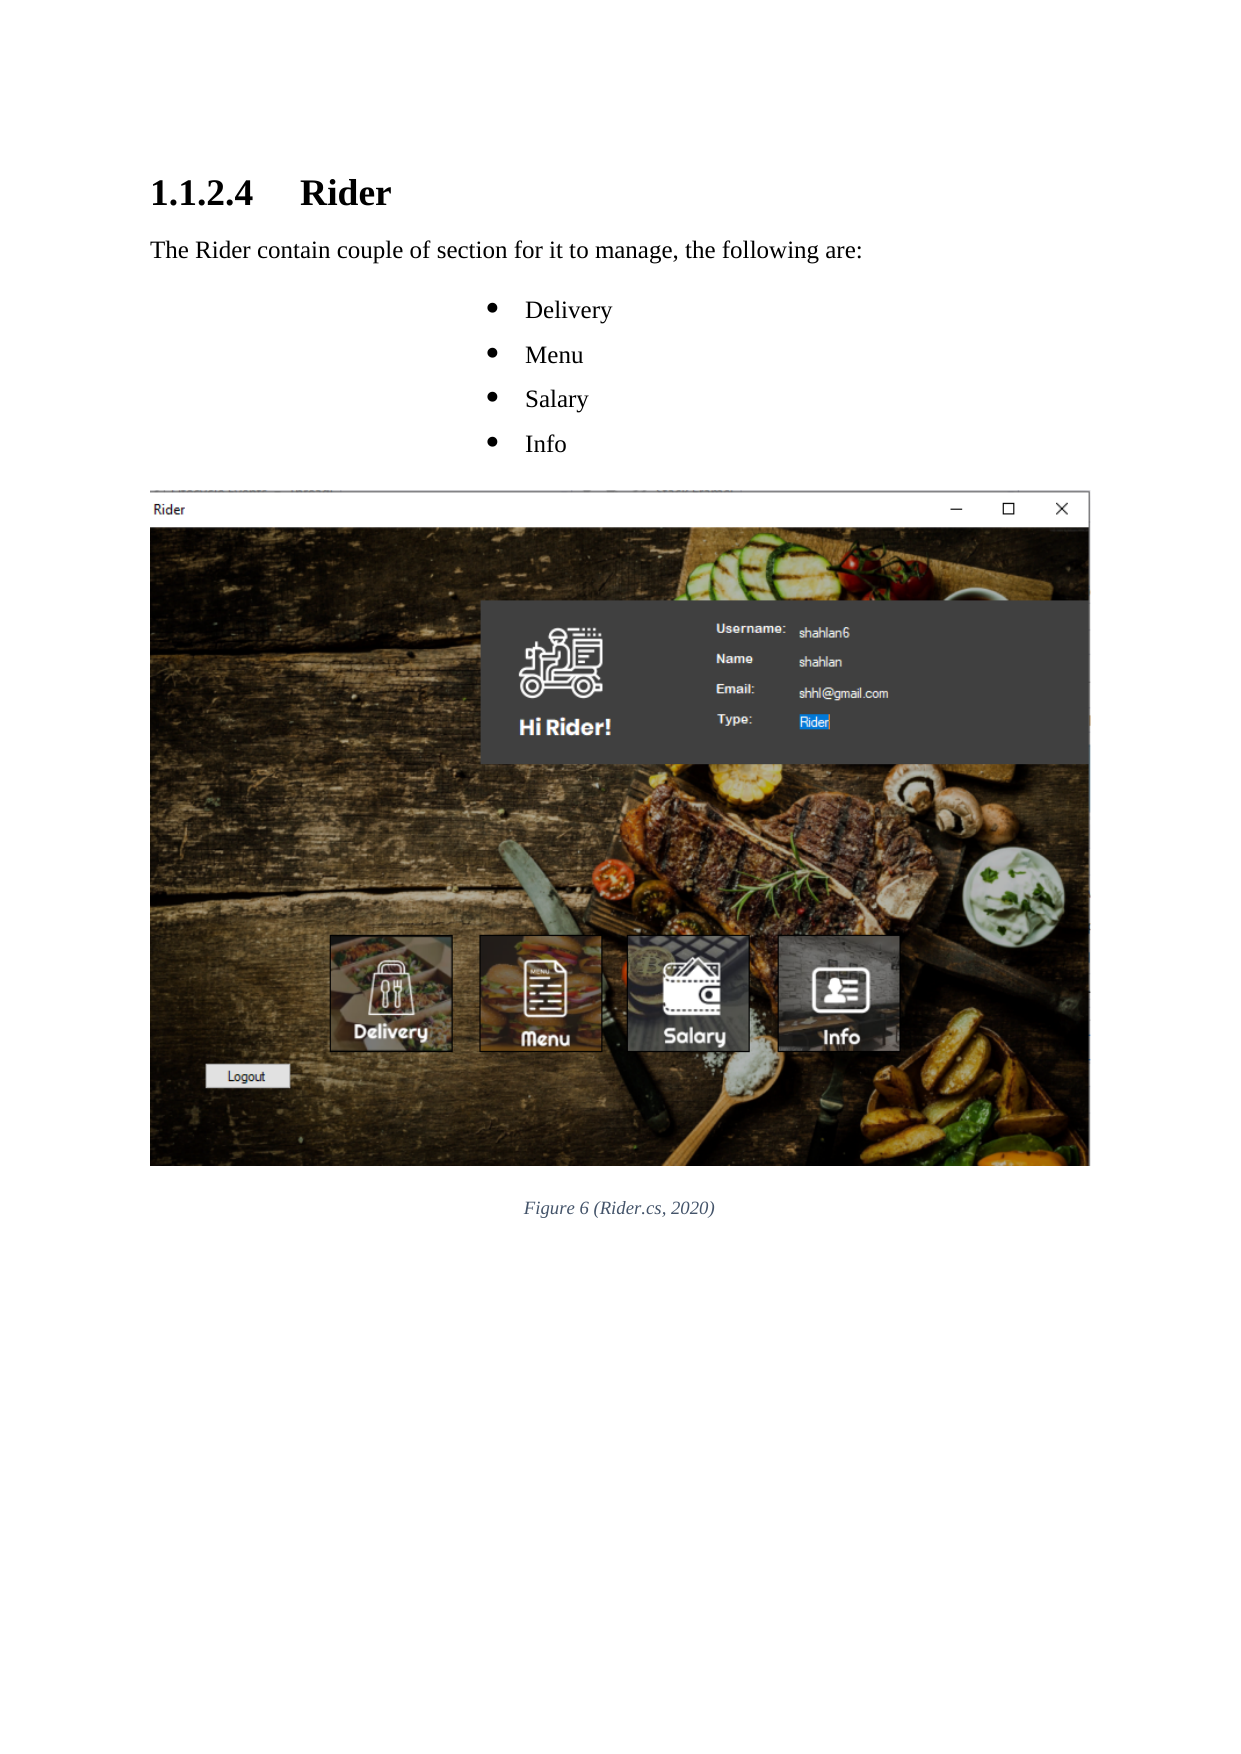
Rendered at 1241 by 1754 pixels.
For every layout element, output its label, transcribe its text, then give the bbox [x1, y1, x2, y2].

list Menu [487, 340, 1090, 369]
picture [150, 490, 1091, 1166]
subtitle Rider [150, 171, 1090, 214]
list Delivery [487, 295, 1090, 325]
list Info [487, 429, 1090, 458]
text The Rider contain couple of section for it to manage, the following are: [150, 236, 1090, 264]
list Salary [487, 384, 1090, 414]
